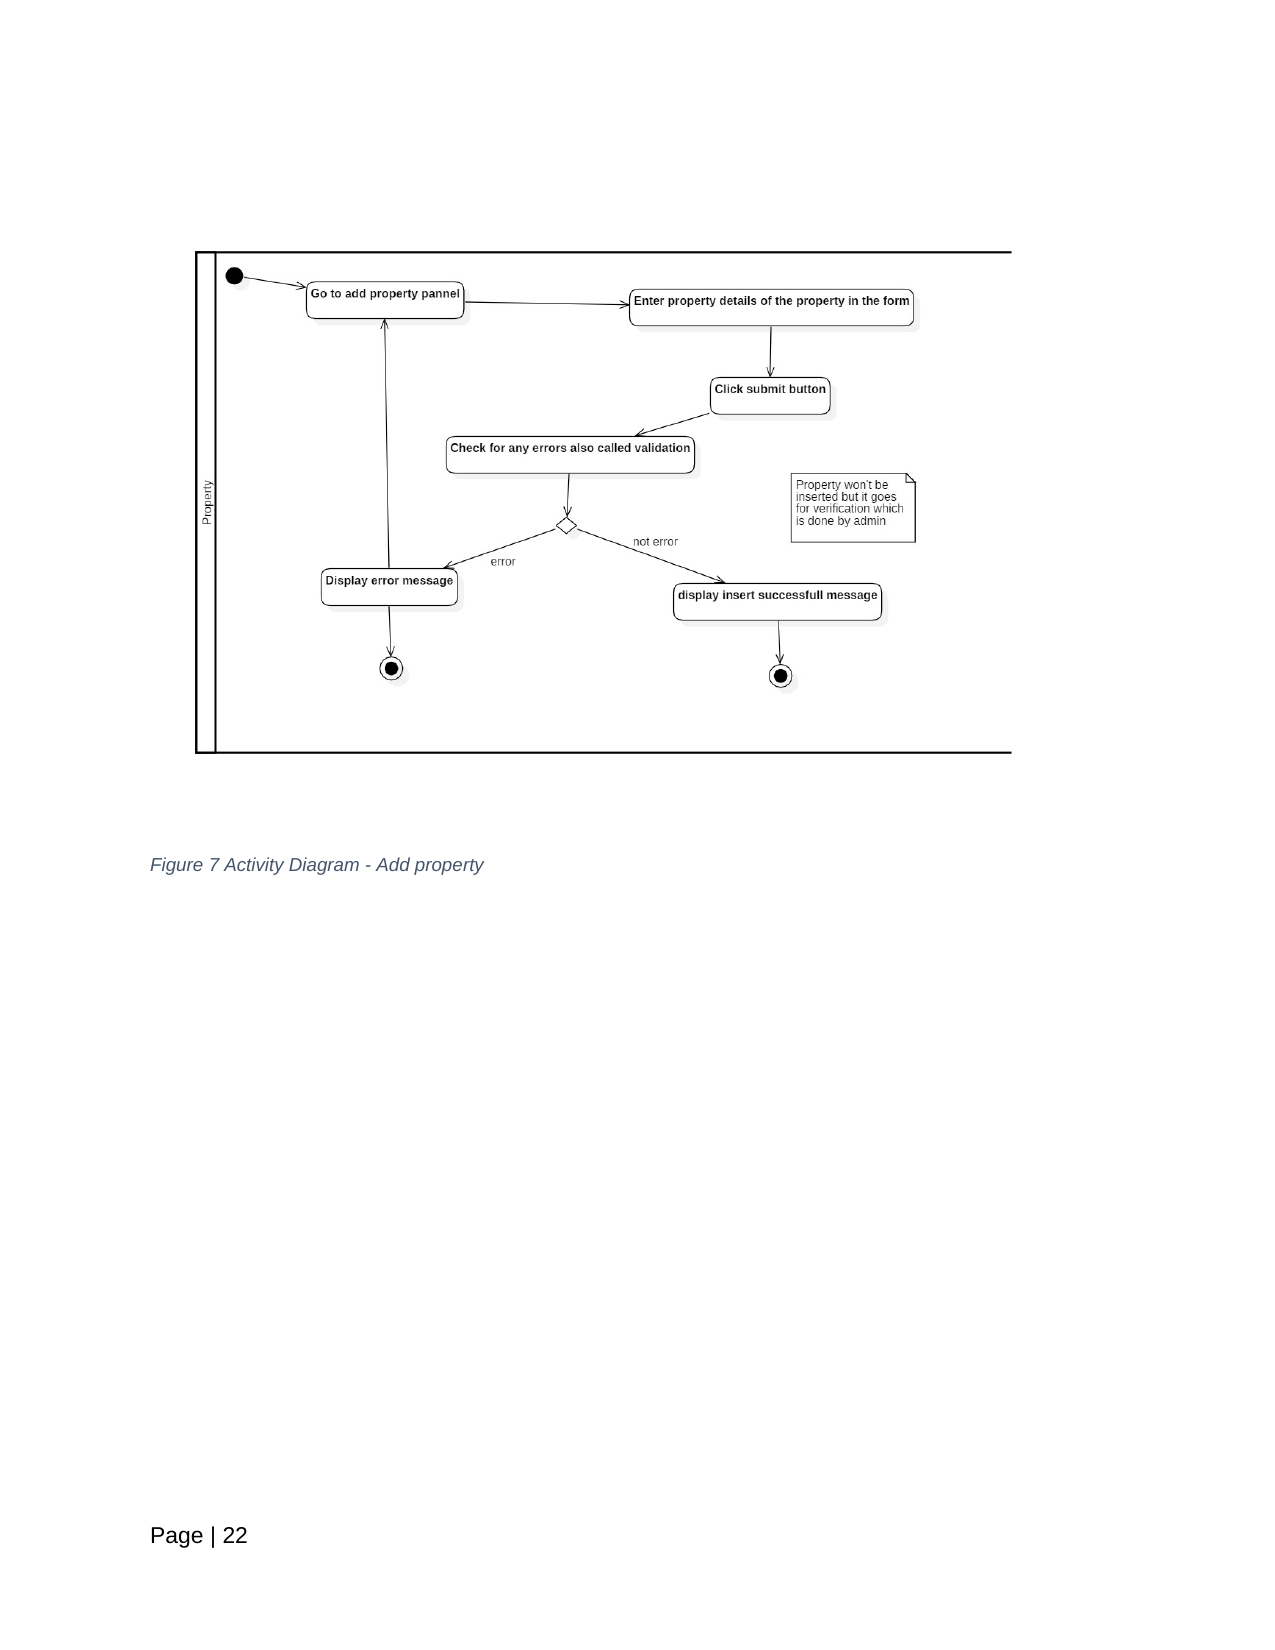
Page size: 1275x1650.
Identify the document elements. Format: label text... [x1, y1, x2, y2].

picture [150, 206, 1124, 824]
text Figure 7 Activity Diagram - Add property [150, 853, 1125, 875]
